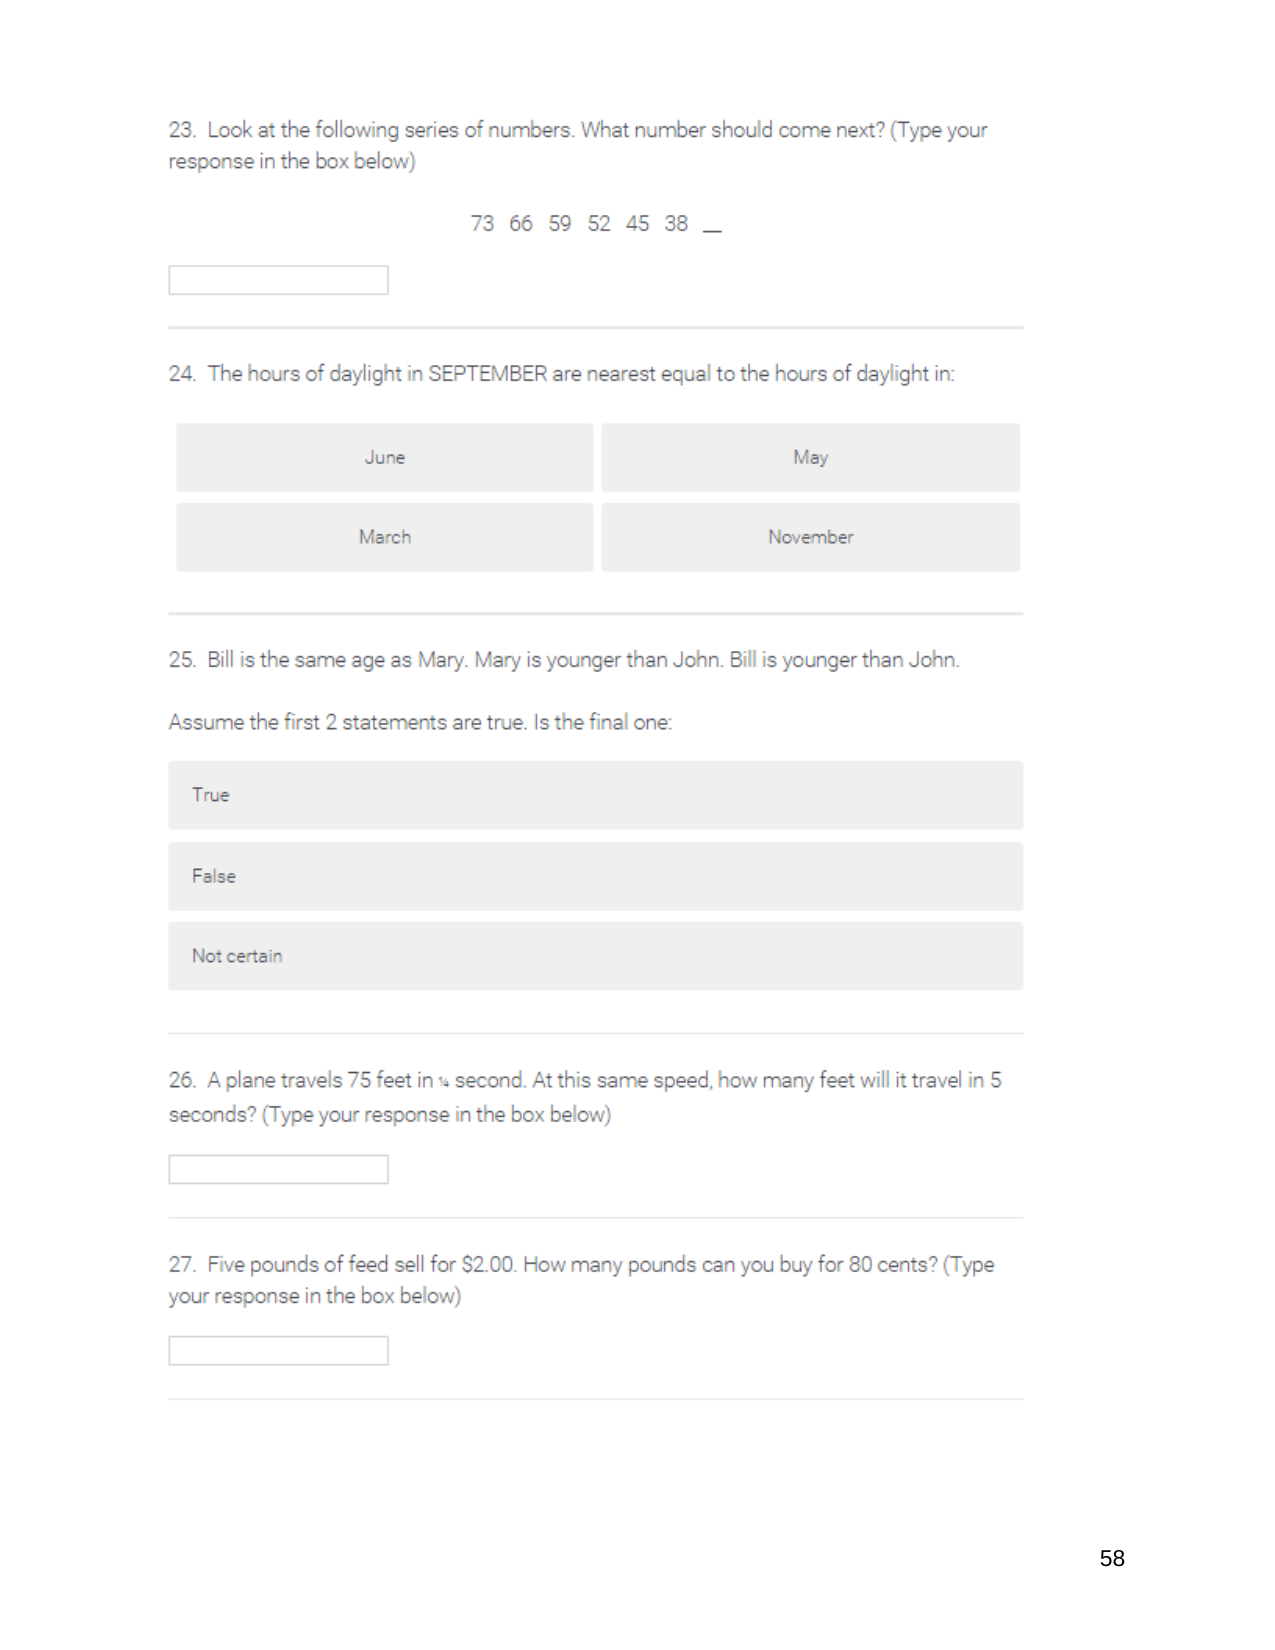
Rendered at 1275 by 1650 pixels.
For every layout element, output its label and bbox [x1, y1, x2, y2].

picture [150, 103, 1058, 1419]
